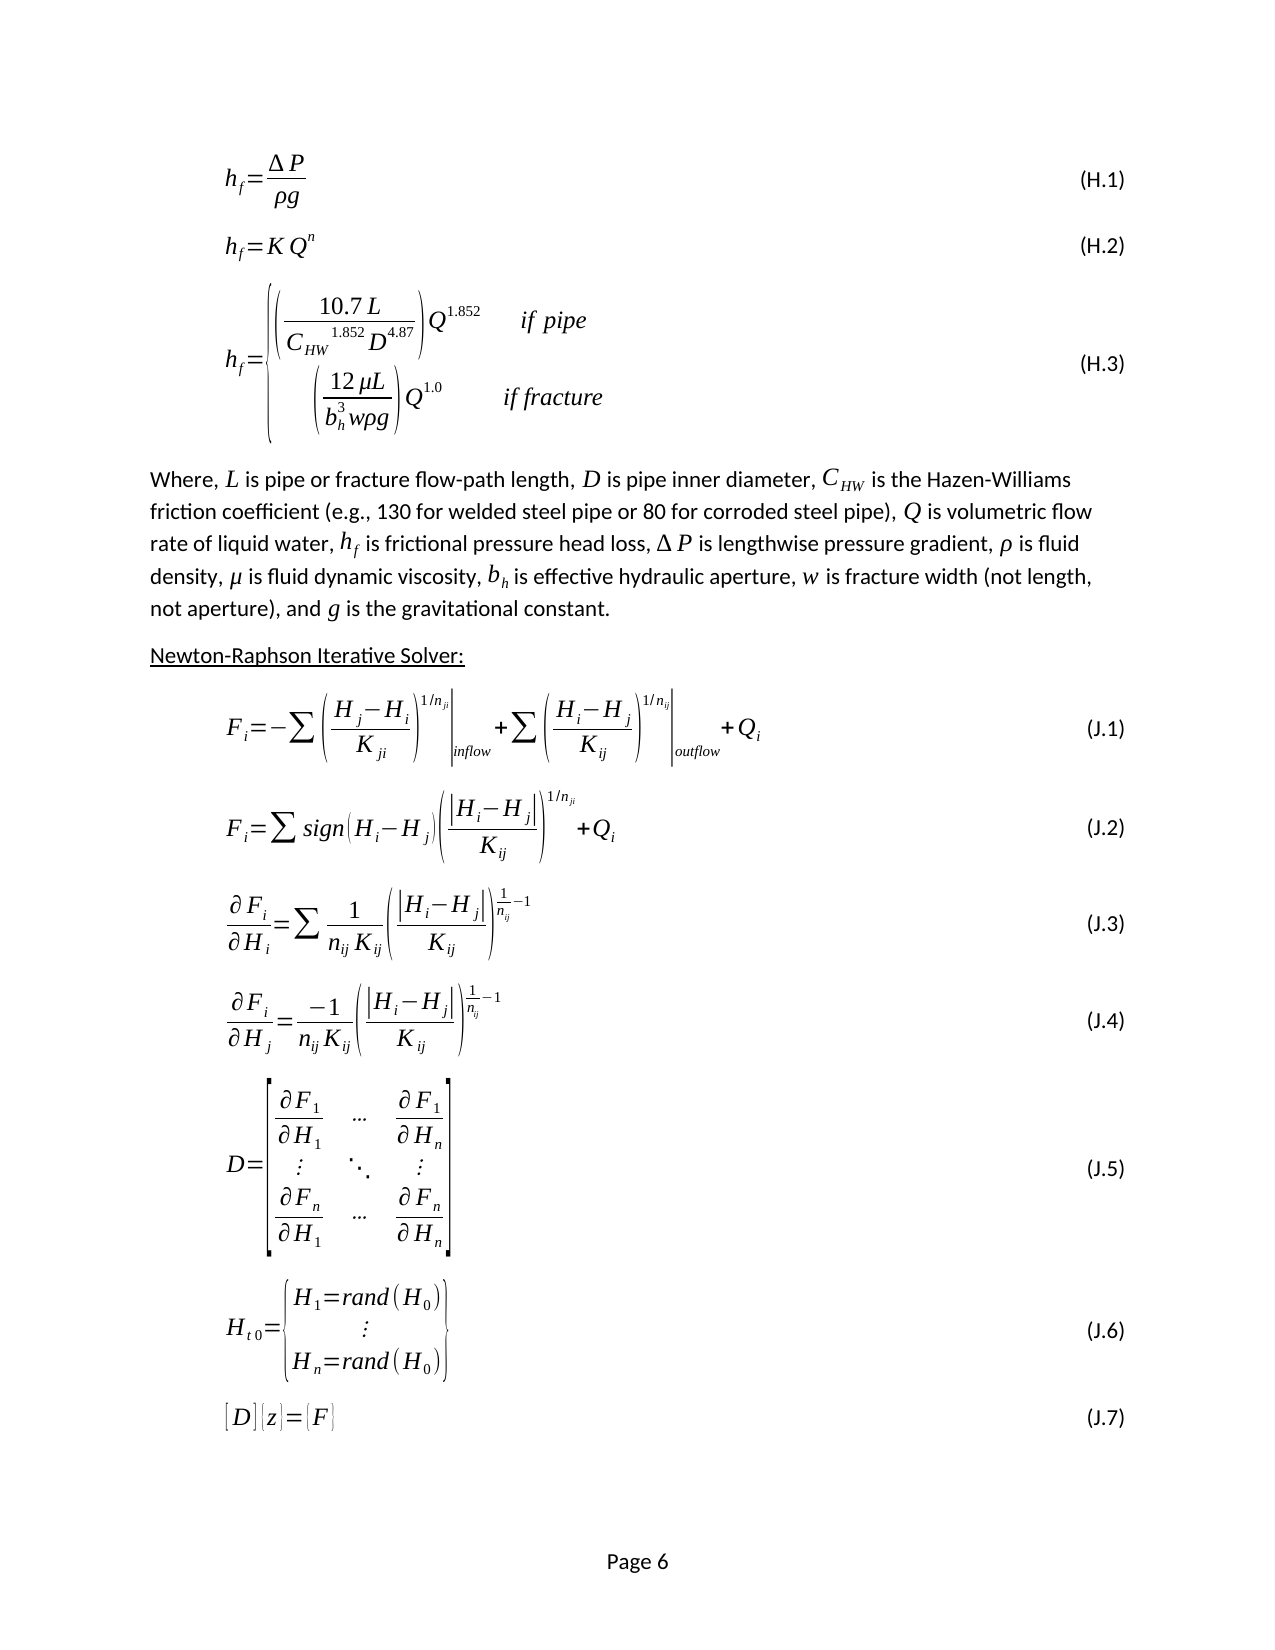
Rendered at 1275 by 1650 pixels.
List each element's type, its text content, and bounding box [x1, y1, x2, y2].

text (J.7) [150, 1402, 1125, 1432]
text (J.1) [150, 688, 1125, 769]
text (H.2) [150, 228, 1125, 263]
text Where, is pipe or fracture flow-path length, is pipe inner diameter, is the Hazen-Williams friction coefficient (e.g., 130 for welded steel pipe or 80 for corroded steel pipe), is volumetric flow rate of liquid water, is frictional pressure head loss, is lengthwise pressure gradient, is fluid density, is fluid dynamic viscosity, is effective hydraulic aperture, is fracture width (not length, not aperture), and is the gravitational constant. [150, 463, 1125, 622]
text (J.2) [150, 788, 1125, 866]
text (J.5) [150, 1077, 1125, 1259]
text (J.4) [150, 981, 1125, 1059]
text (J.3) [150, 884, 1125, 962]
text (J.6) [150, 1277, 1125, 1383]
subtitle Newton-Raphson Iterative Solver: [150, 641, 1125, 669]
text (H.3) [150, 282, 1125, 445]
text (H.1) [150, 150, 1125, 209]
